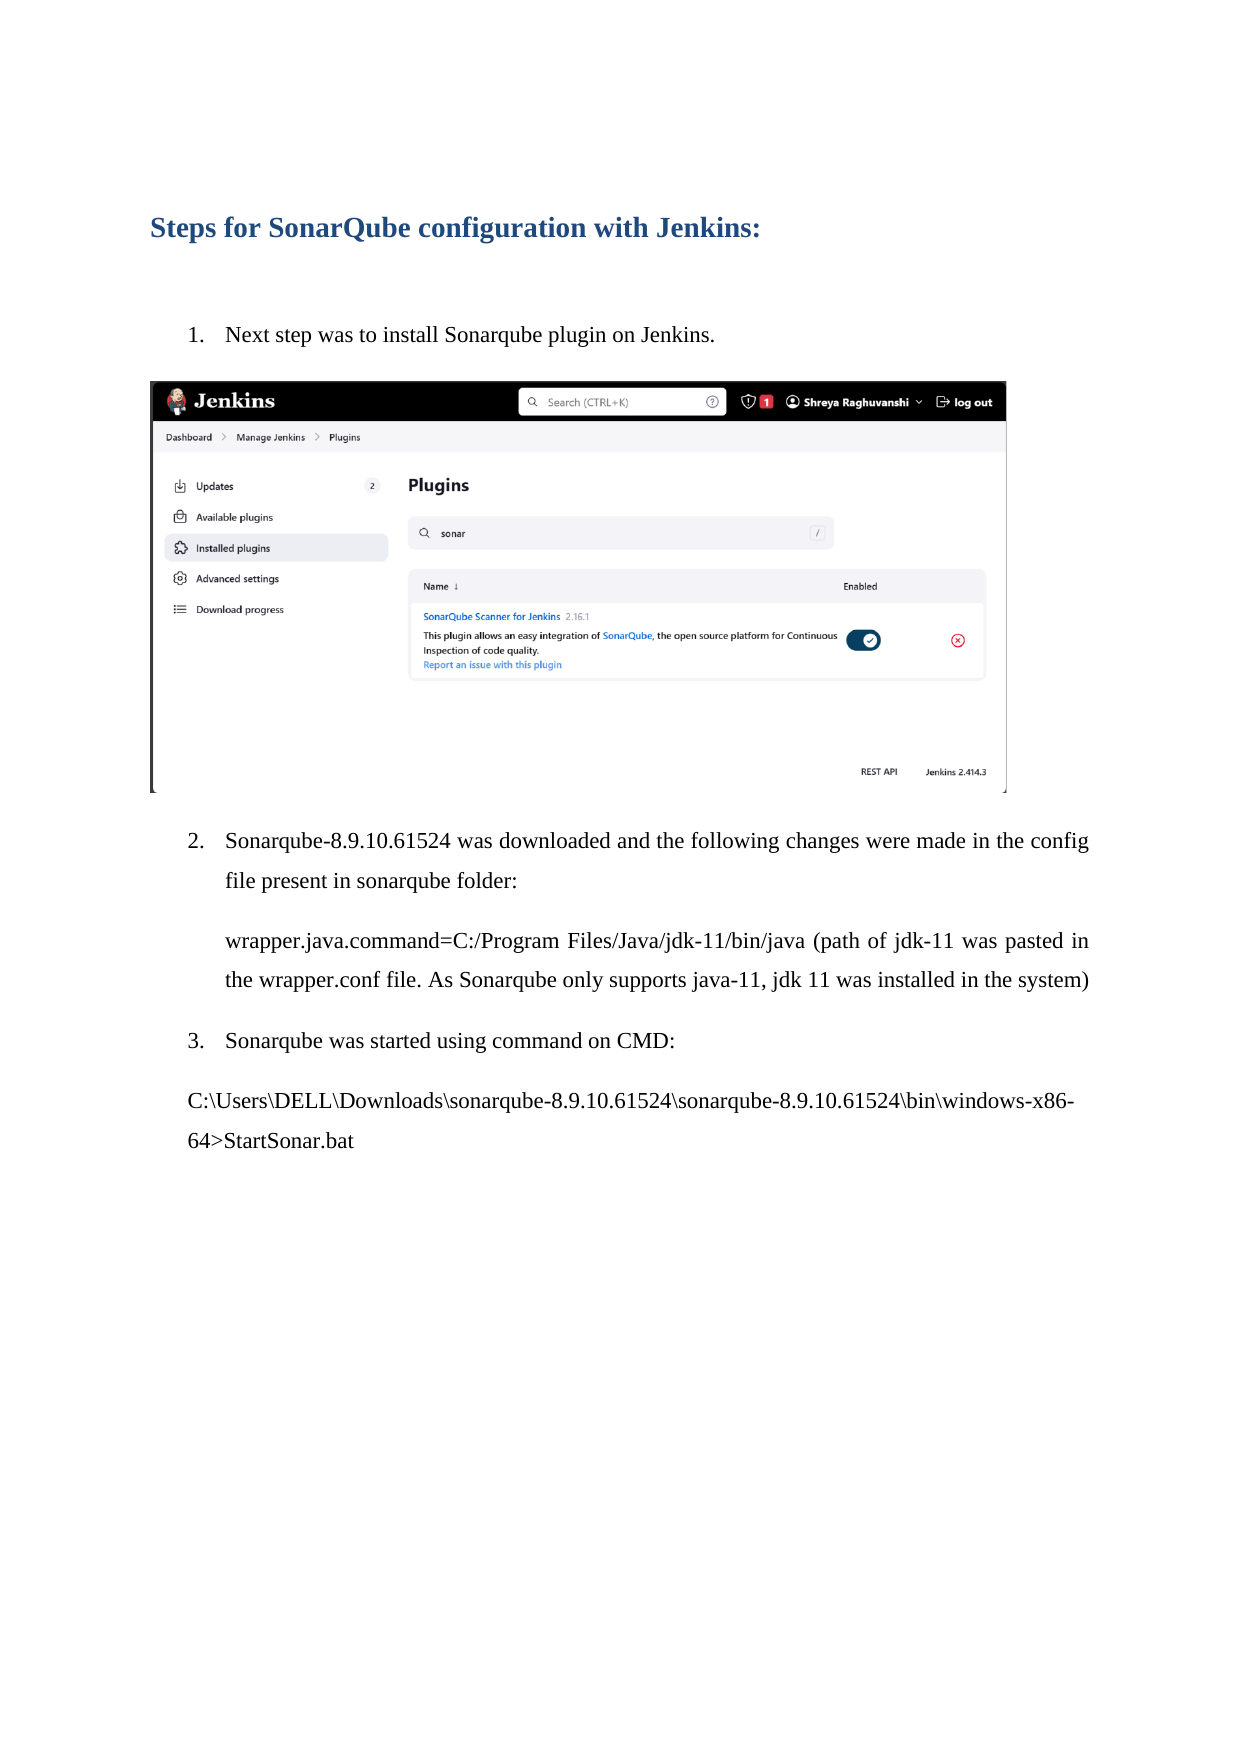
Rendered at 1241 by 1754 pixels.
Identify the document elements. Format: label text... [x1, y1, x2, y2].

text wrapper.java.command=C:/Program Files/Java/jdk-11/bin/java (path of jdk-11 was pasted in the wrapper.conf file. As Sonarqube only supports java-11, jdk 11 was installed in the system) [225, 927, 1090, 993]
list Next step was to install Sonarqube plugin on Jenkins. [187, 321, 1090, 347]
text Steps for SonarQube configuration with Jenkins: [150, 210, 1090, 244]
list Sonarqube was started using command on CMD: [187, 1027, 1090, 1053]
text C:\Users\DELL\Downloads\sonarqube-8.9.10.61524\sonarqube-8.9.10.61524\bin\windows-x86-64>StartSonar.bat [187, 1087, 1090, 1153]
picture [150, 381, 1007, 793]
list Sonarqube-8.9.10.61524 was downloaded and the following changes were made in the config file present in sonarqube folder: [187, 827, 1090, 893]
